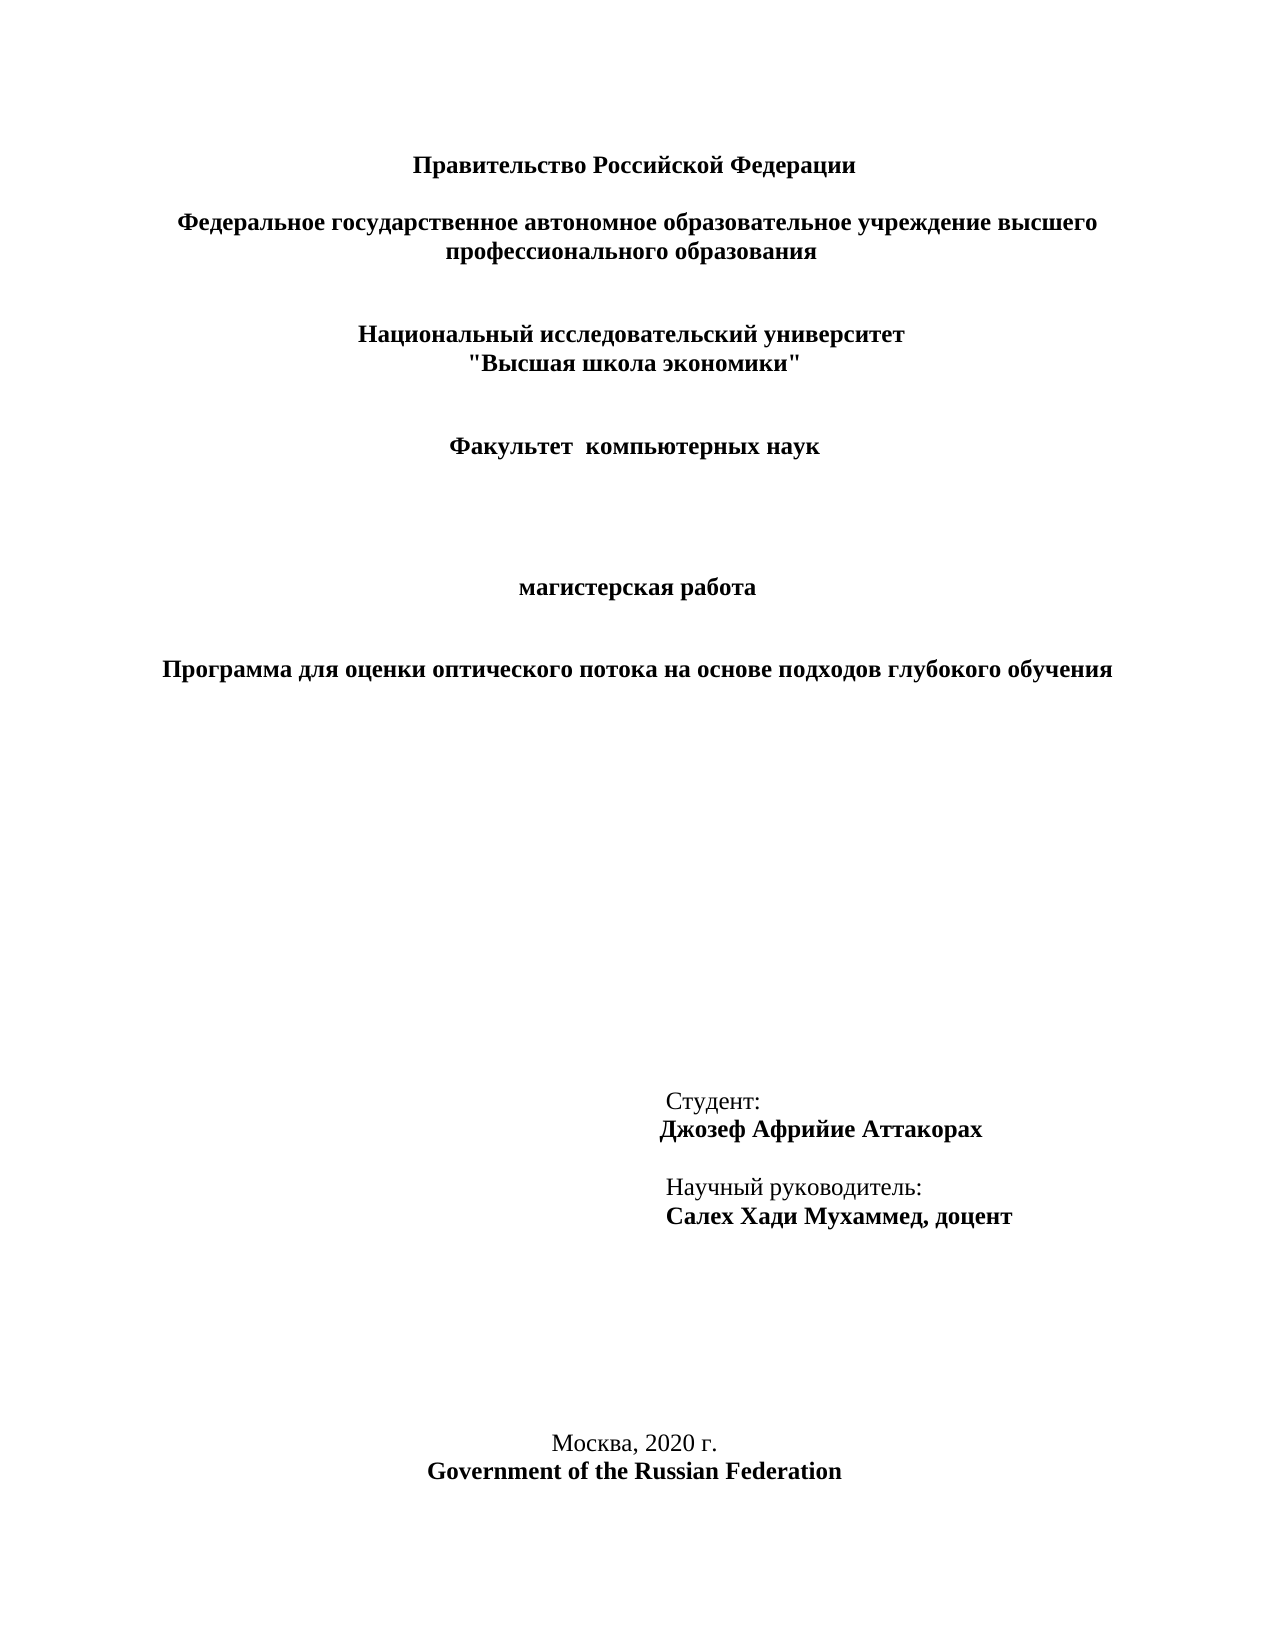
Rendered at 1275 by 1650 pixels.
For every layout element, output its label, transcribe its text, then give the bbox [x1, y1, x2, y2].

text Джозеф Африйие Аттакорах [659, 1114, 1041, 1143]
text Government of the Russian Federation [150, 1456, 1125, 1485]
text Студент: [666, 1086, 1041, 1114]
text Национальный исследовательский университет "Высшая школа экономики" [150, 319, 1125, 377]
text Факультет компьютерных наук [150, 431, 1125, 460]
text Салех Хади Мухаммед, доцент [666, 1201, 1041, 1229]
text Москва, 2020 г. [150, 1428, 1125, 1456]
text Программа для оценки оптического потока на основе подходов глубокого обучения [150, 654, 1125, 683]
text Федеральное государственное автономное образовательное учреждение высшего профессионального образования [150, 207, 1125, 265]
text Правительство Российской Федерации [150, 150, 1125, 179]
text магистерская работа [150, 572, 1125, 600]
text Научный руководитель: [666, 1172, 1041, 1201]
